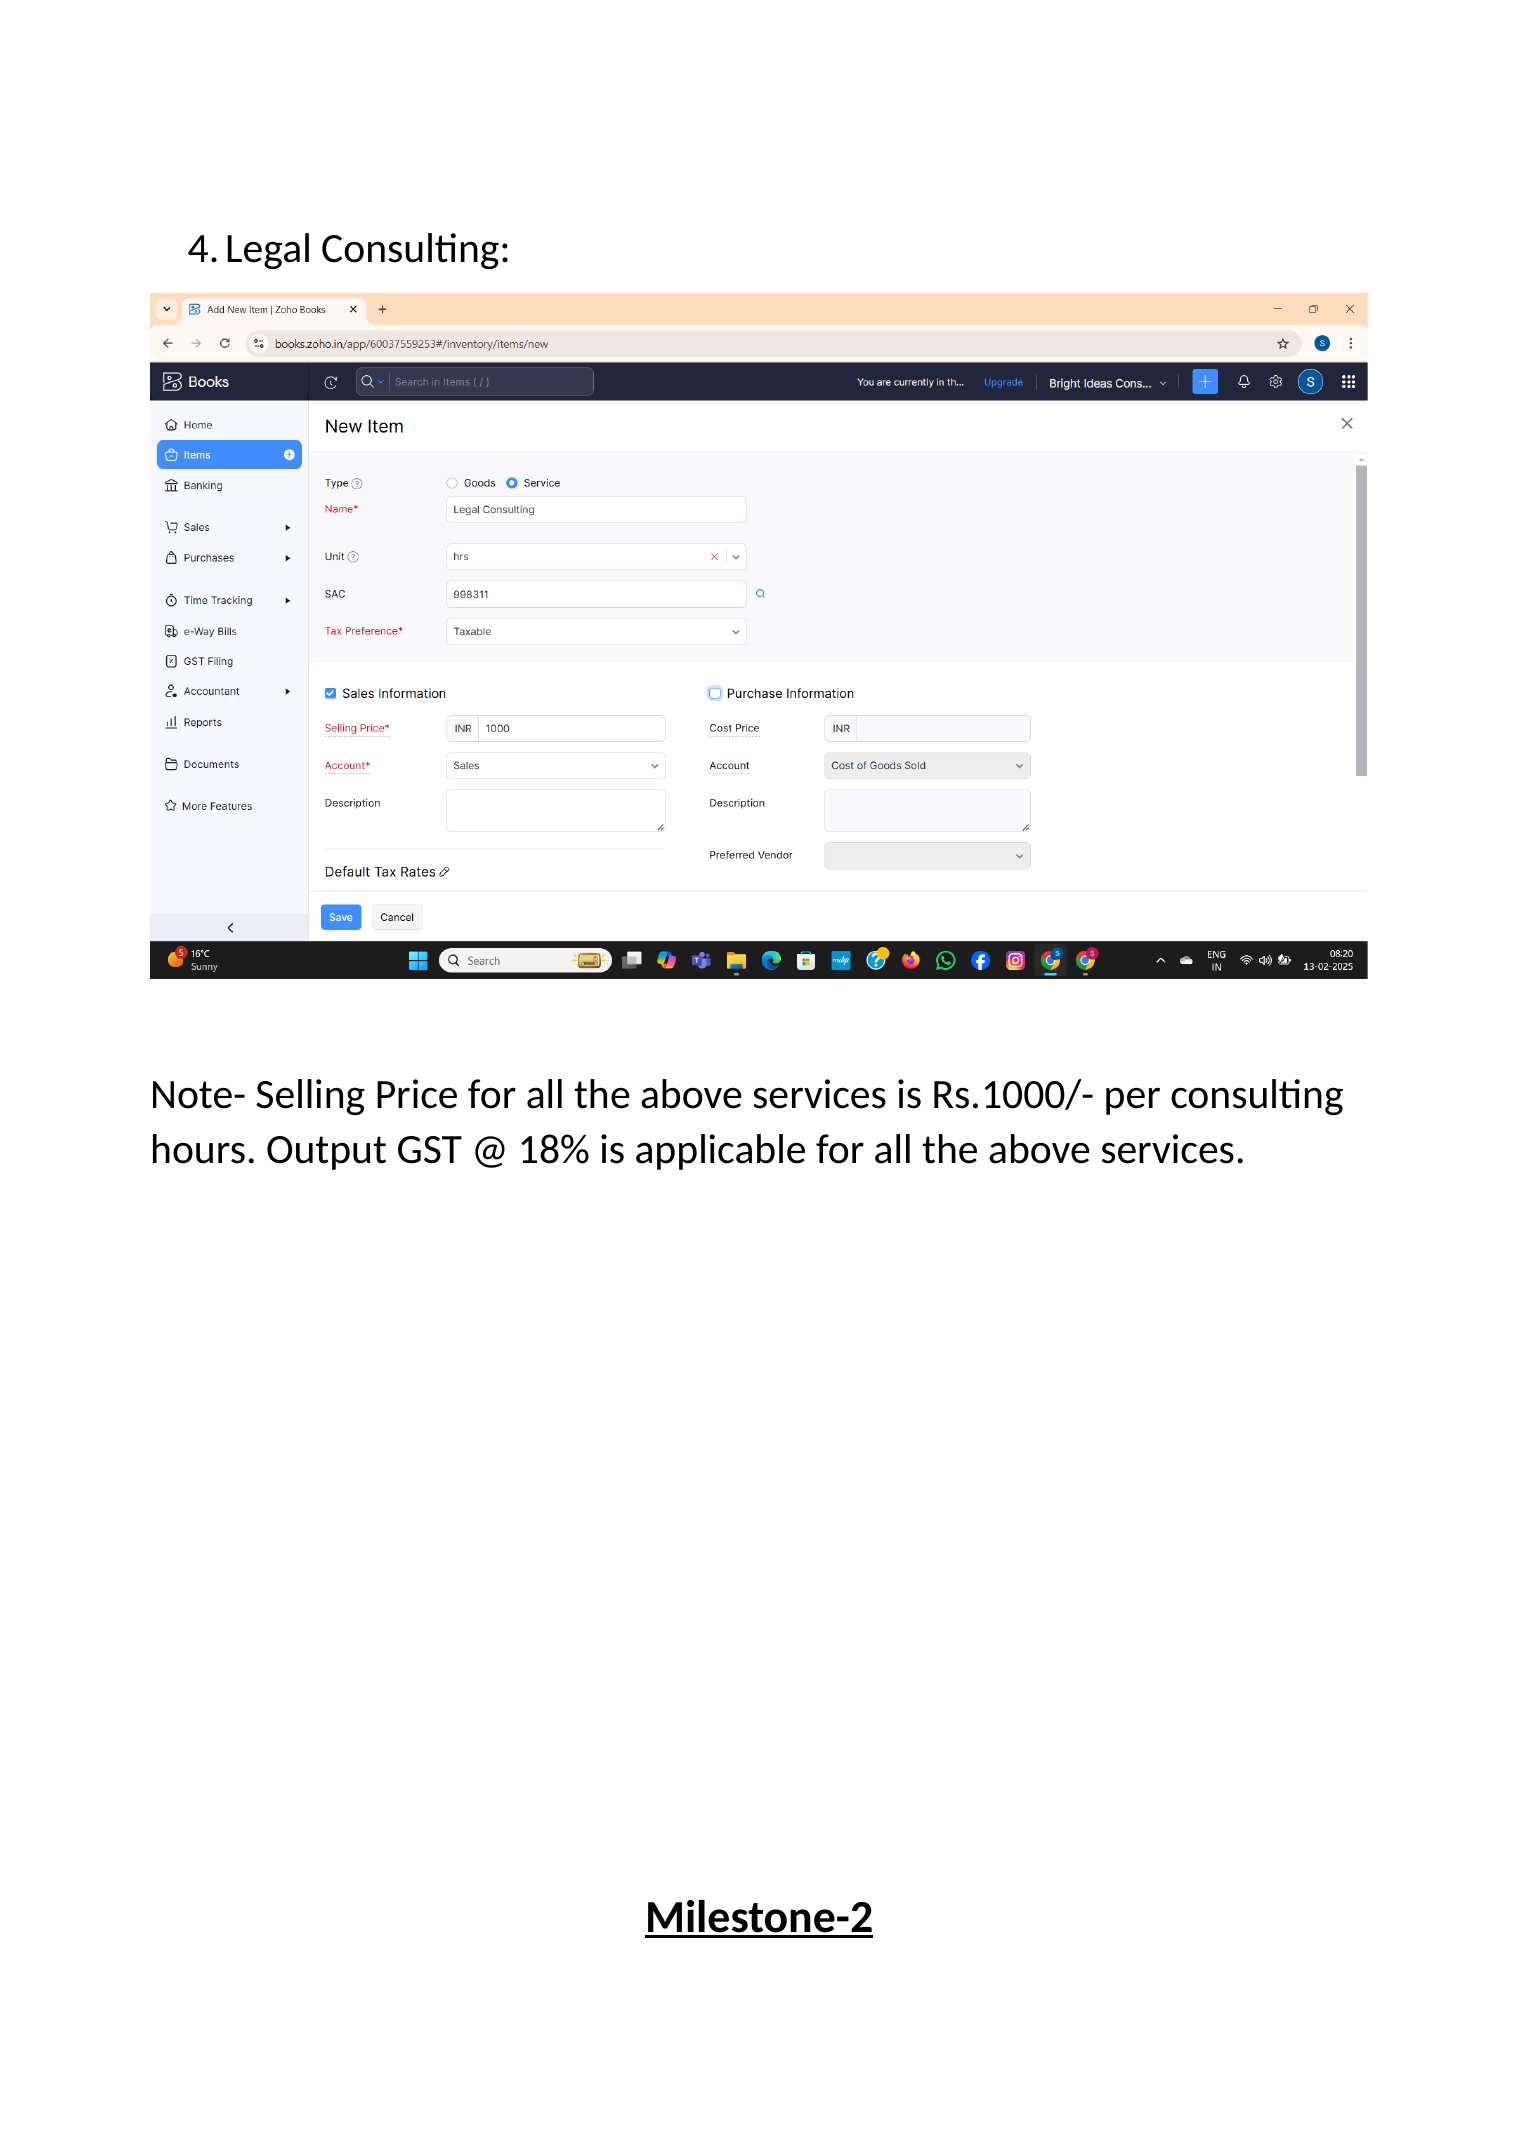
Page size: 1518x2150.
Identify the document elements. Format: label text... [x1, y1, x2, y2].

text Milestone-2 [150, 1888, 1368, 1944]
picture [150, 293, 1368, 979]
list Legal Consulting: [187, 222, 1368, 272]
text Note- Selling Price for all the above services is Rs.1000/- per consulting hours. Output GST @ 18% is applicable for all the above services. [150, 1068, 1368, 1174]
